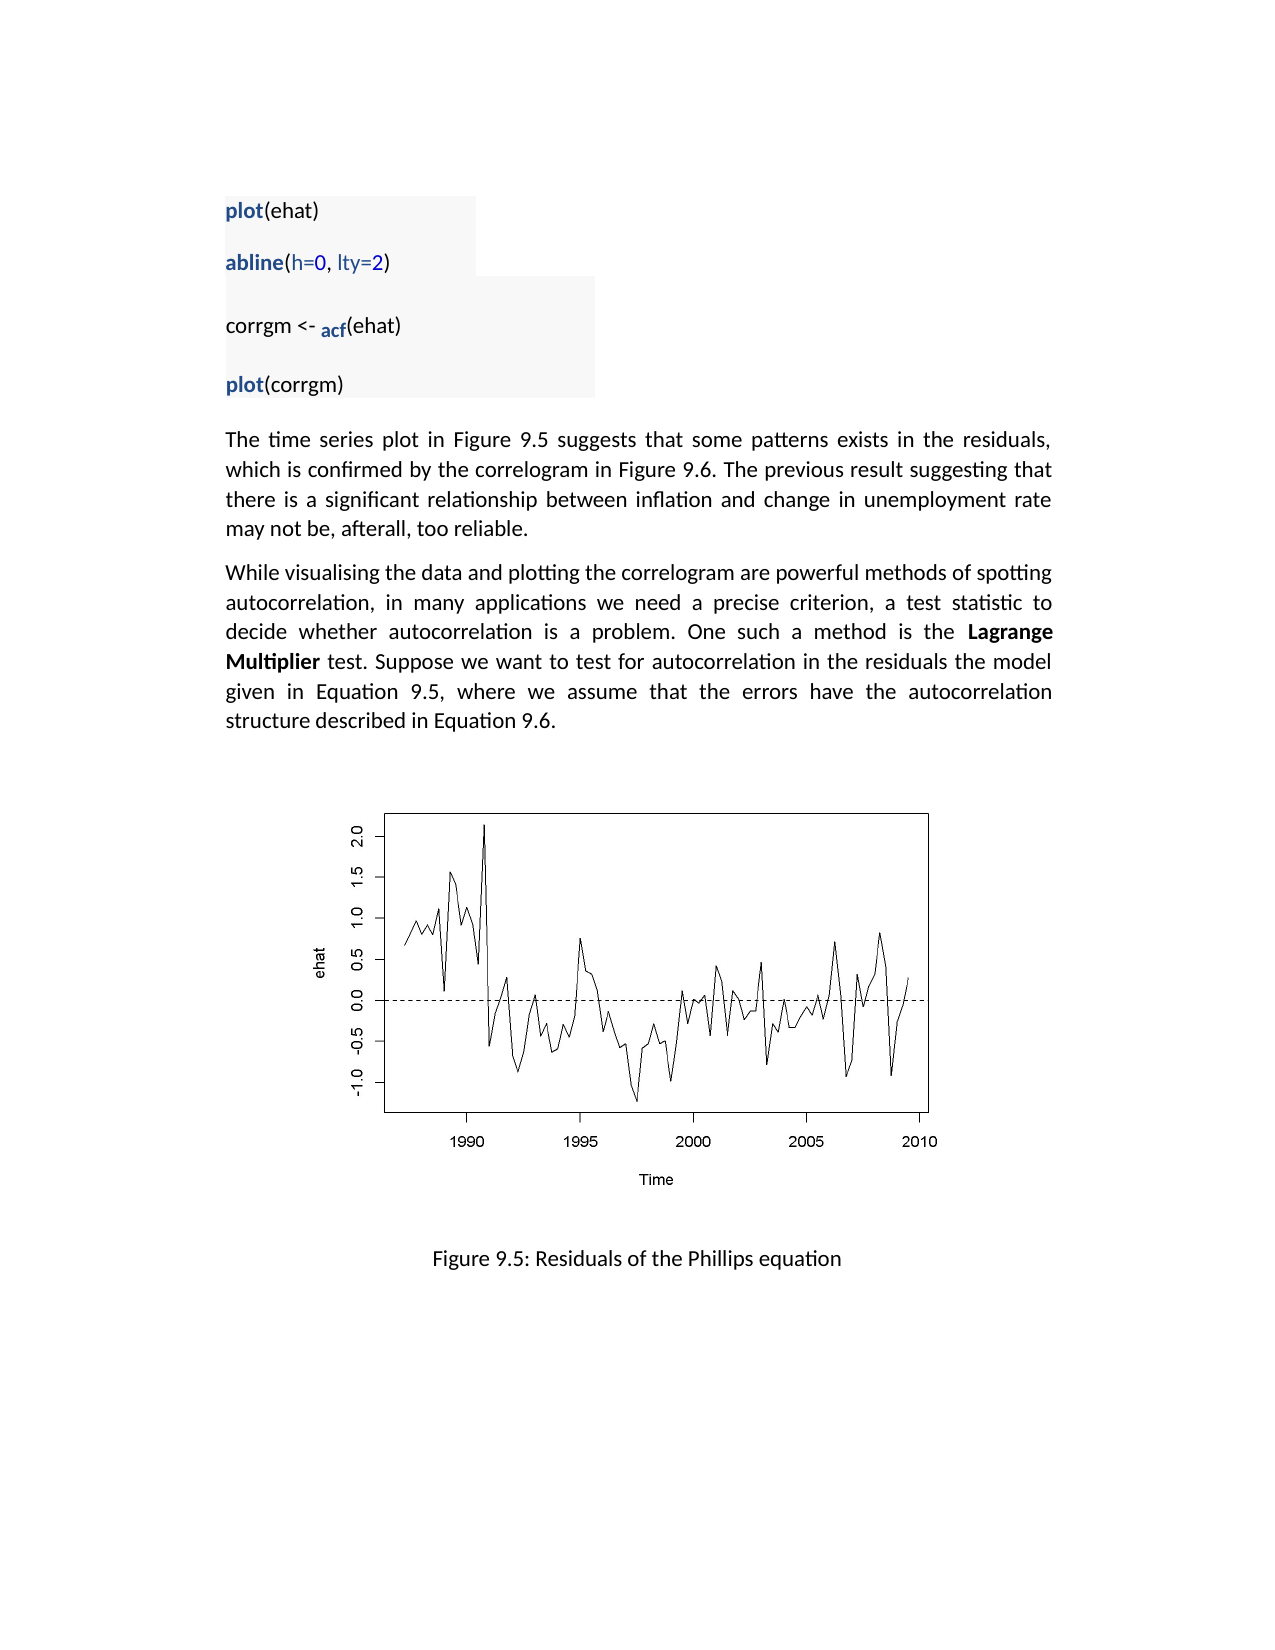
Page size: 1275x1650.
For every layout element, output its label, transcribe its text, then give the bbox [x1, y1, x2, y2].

text corrgm <- acf(ehat) [226, 299, 595, 342]
text plot(ehat) [225, 196, 476, 224]
text abline(h=0, lty=2) [225, 248, 476, 276]
text Figure 9.5: Residuals of the Phillips equation [226, 1244, 1049, 1272]
text The time series plot in Figure 9.5 suggests that some patterns exists in the residuals, which is confirmed by the correlogram in Figure 9.6. The previous result suggesting that there is a significant relationship between inflation and change in unemployment rate may not be, afterall, too reliable. [225, 425, 1053, 542]
picture [307, 736, 968, 1209]
text While visualising the data and plotting the correlogram are powerful methods of spotting autocorrelation, in many applications we need a precise criterion, a test statistic to decide whether autocorrelation is a problem. One such a method is the Lagrange Multiplier test. Suppose we want to test for autocorrelation in the residuals the model given in Equation 9.5, where we assume that the errors have the autocorrelation structure described in Equation 9.6. [225, 558, 1053, 734]
text plot(corrgm) [226, 370, 595, 398]
